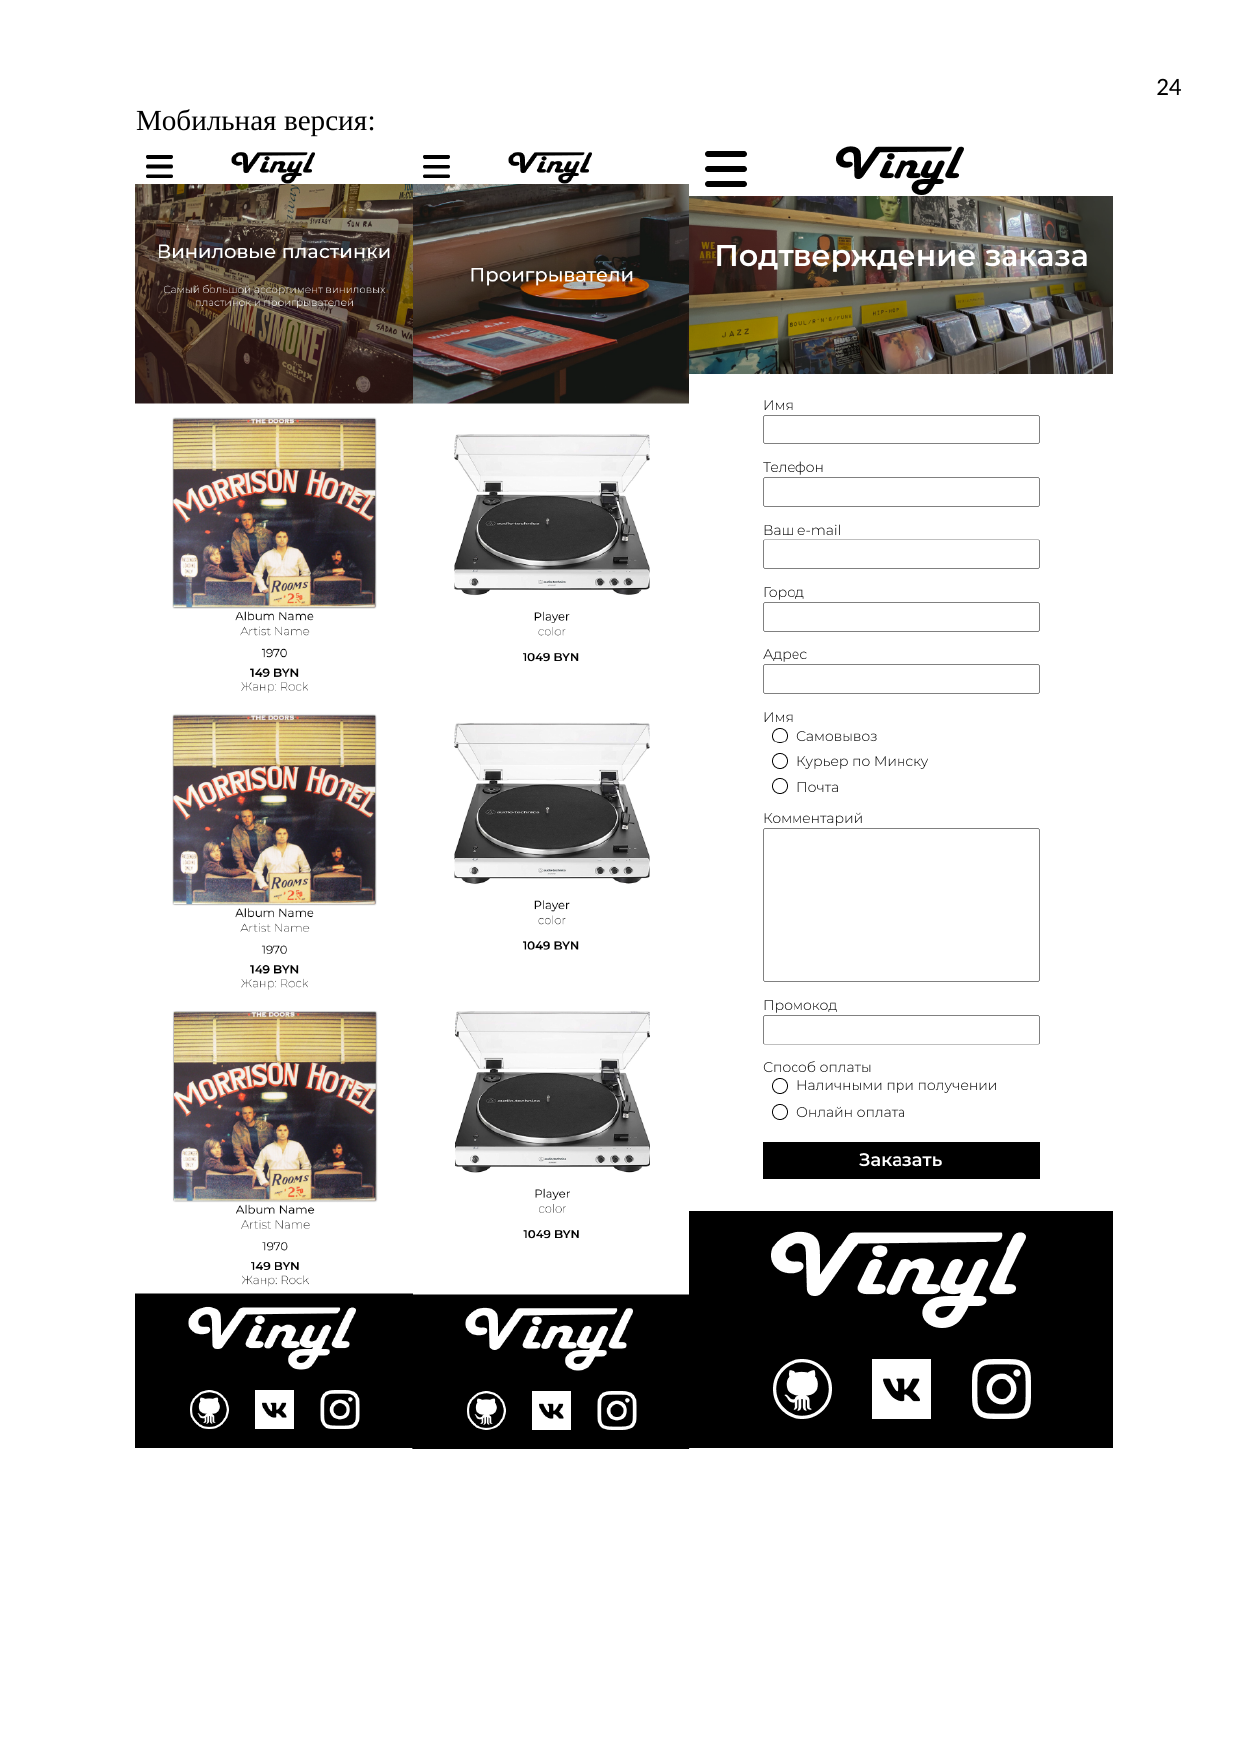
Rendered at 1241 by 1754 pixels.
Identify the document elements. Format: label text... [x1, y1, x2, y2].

picture [135, 136, 1113, 1449]
text Мобильная версия: [136, 103, 1181, 137]
